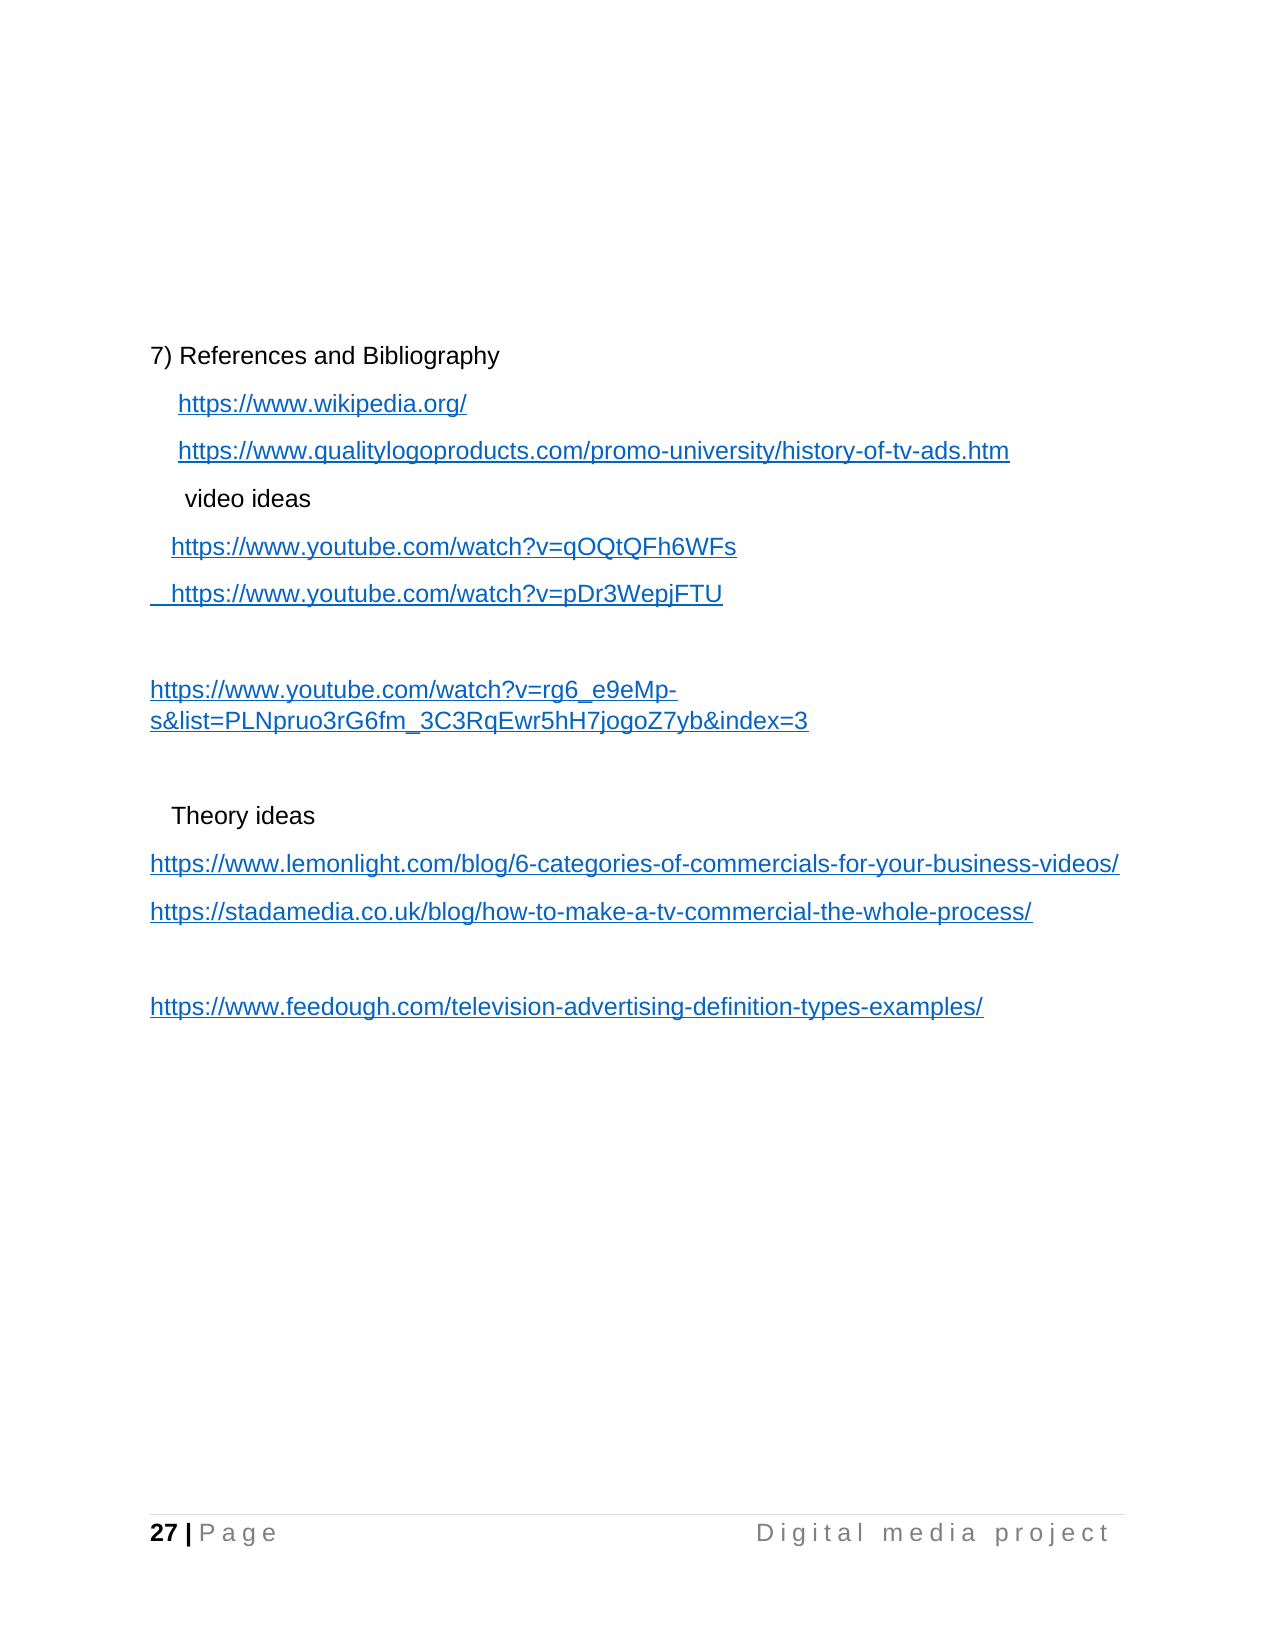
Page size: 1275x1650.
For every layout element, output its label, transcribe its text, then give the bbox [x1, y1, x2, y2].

text https://www.lemonlight.com/blog/6-categories-of-commercials-for-your-business-videos/ [150, 849, 1125, 878]
text https://www.feedough.com/television-advertising-definition-types-examples/ [150, 992, 1125, 1021]
text https://www.wikipedia.org/ [150, 388, 1125, 417]
text Theory ideas [150, 801, 1125, 830]
text video ideas [150, 484, 1125, 513]
text https://www.youtube.com/watch?v=pDr3WepjFTU [150, 579, 1125, 608]
text https://www.youtube.com/watch?v=qOQtQFh6WFs [150, 532, 1125, 560]
text https://www.youtube.com/watch?v=rg6_e9eMp-s&list=PLNpruo3rG6fm_3C3RqEwr5hH7jogoZ7yb&index=3 [150, 675, 1125, 734]
text 7) References and Bibliography [150, 341, 1125, 369]
text https://www.qualitylogoproducts.com/promo-university/history-of-tv-ads.htm [150, 436, 1125, 465]
text https://stadamedia.co.uk/blog/how-to-make-a-tv-commercial-the-whole-process/ [150, 897, 1125, 925]
